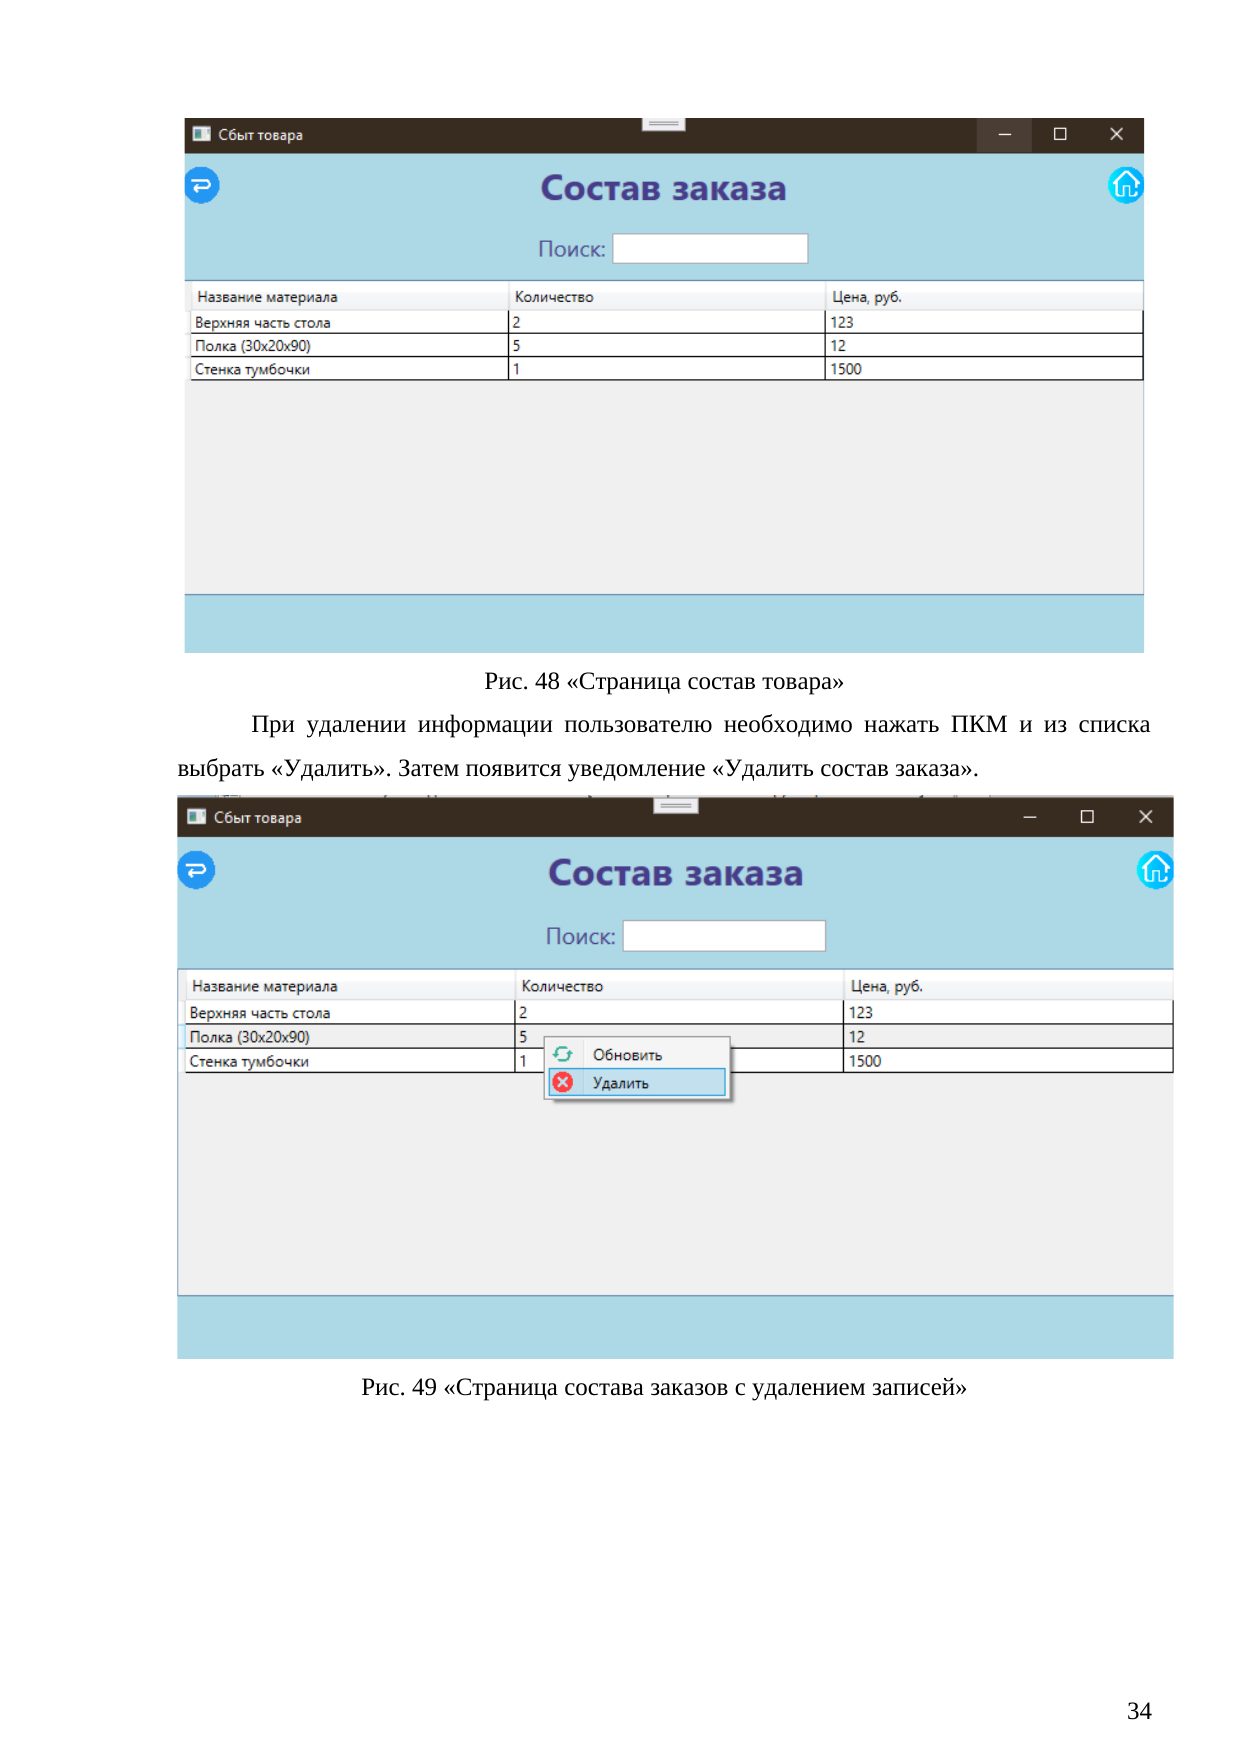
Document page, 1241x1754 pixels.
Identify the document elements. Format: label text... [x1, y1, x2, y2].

picture [184, 118, 1145, 653]
picture [177, 795, 1174, 1359]
text Рис. 49 «Страница состава заказов с удалением записей» [177, 1372, 1152, 1401]
text При удалении информации пользователю необходимо нажать ПКМ и из списка выбрать «Удалить». Затем появится уведомление «Удалить состав заказа». [177, 709, 1152, 781]
text Рис. 48 «Страница состав товара» [177, 666, 1152, 695]
